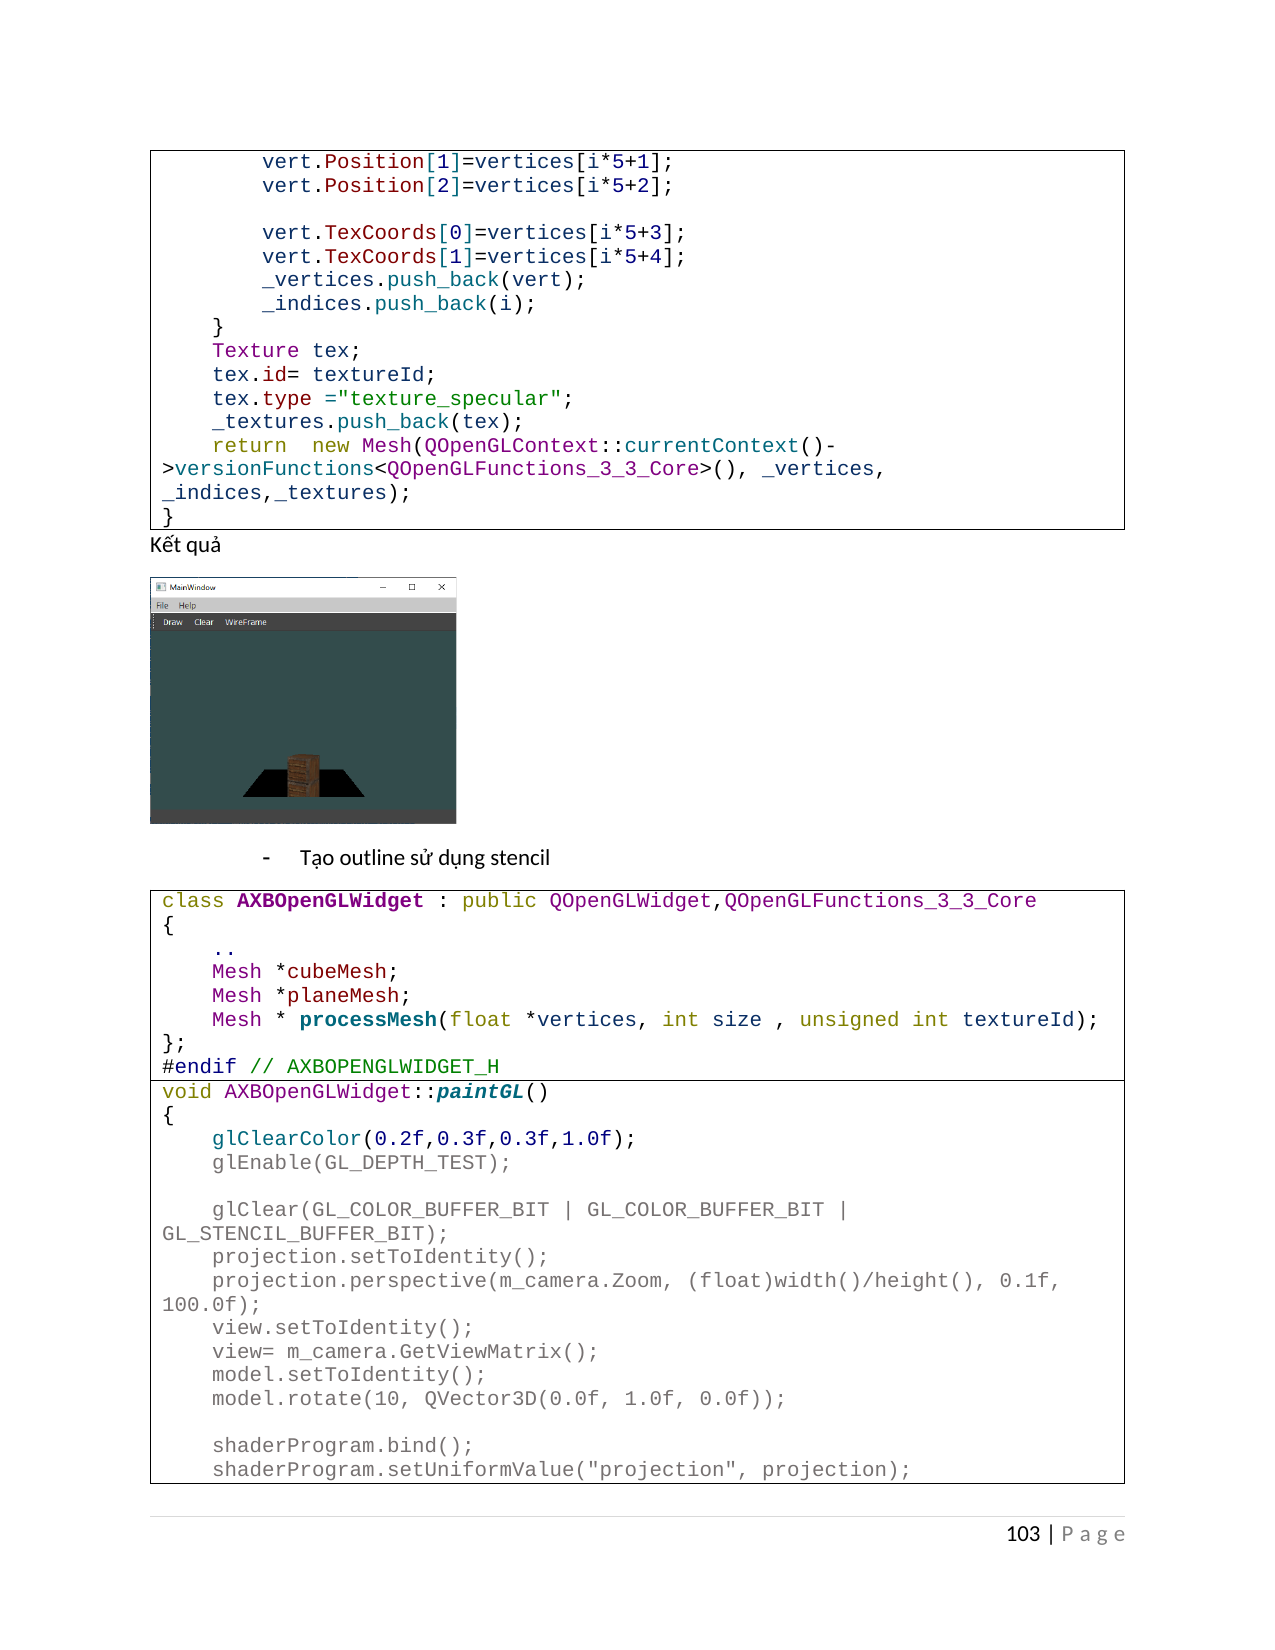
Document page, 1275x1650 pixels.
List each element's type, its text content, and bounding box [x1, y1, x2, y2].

list Tạo outline sử dụng stencil [262, 843, 1125, 871]
text Kết quả [150, 530, 1125, 558]
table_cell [151, 1081, 1124, 1483]
table_header class AXBOpenGLWidget : public QOpenGLWidget,QOpenGLFunctions_3_3_Core { .. Mesh *cubeMesh; Mesh *planeMesh; Mesh * processMesh(float *vertices, int size , unsigned int textureId); }; #endif // AXBOPENGLWIDGET_H [151, 891, 1124, 1080]
picture [150, 577, 457, 824]
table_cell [151, 151, 1124, 529]
